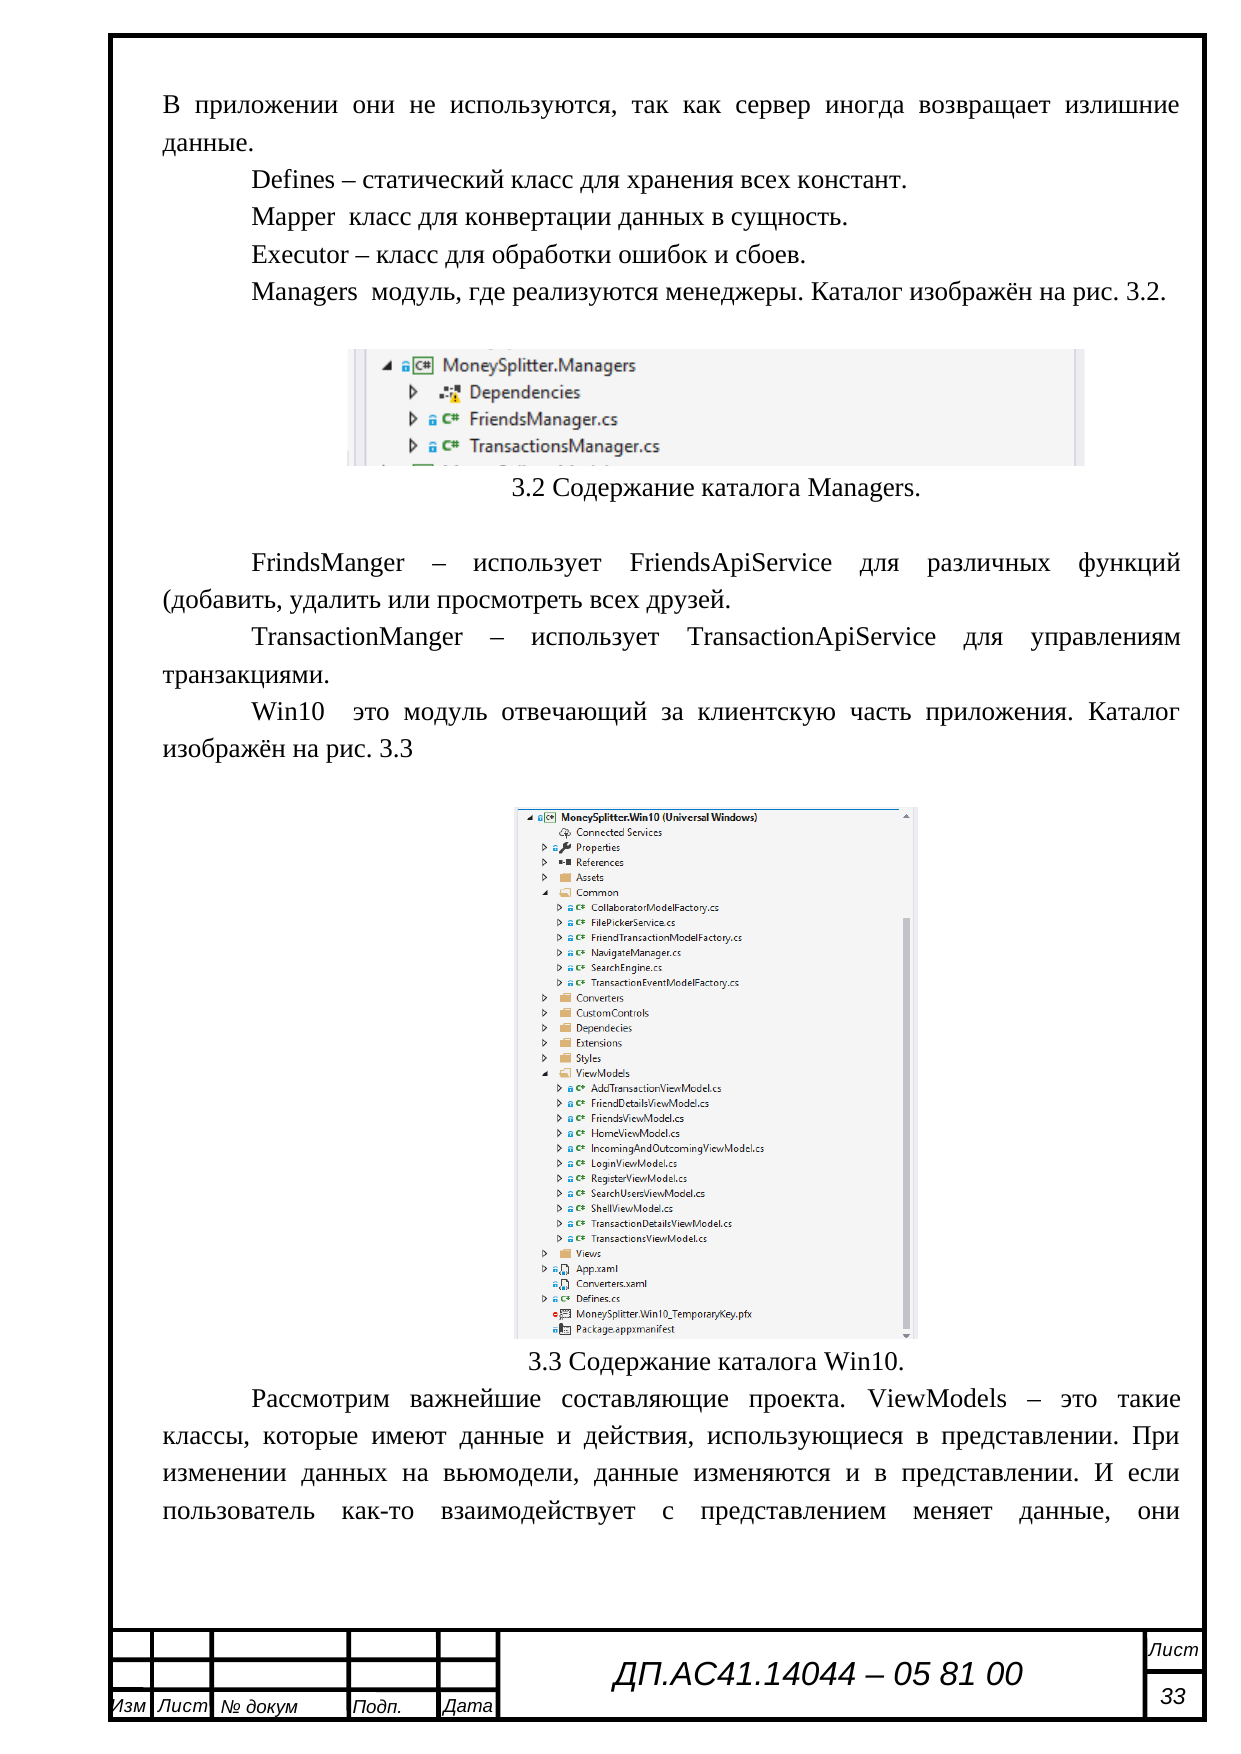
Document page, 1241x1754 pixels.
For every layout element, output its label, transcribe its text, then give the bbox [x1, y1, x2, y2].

text 3.3 Содержание каталога Win10. [162, 1344, 1181, 1376]
text Win10 это модуль отвечающий за клиентскую часть приложения. Каталог изображён на рис. 3.3 [162, 695, 1181, 763]
text FrindsManger – использует FriendsApiService для различных функций (добавить, удалить или просмотреть всех друзей. [162, 546, 1181, 614]
text Executor – класс для обработки ошибок и сбоев. [162, 238, 1181, 269]
picture [347, 349, 1085, 466]
text Managers модуль, где реализуются менеджеры. Каталог изображён на рис. 3.2. [162, 275, 1181, 306]
picture [514, 807, 919, 1339]
text Mapper класс для конвертации данных в сущность. [162, 201, 1181, 232]
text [162, 89, 1181, 157]
text Defines – статический класс для хранения всех констант. [162, 163, 1181, 194]
text TransactionManger – использует TransactionApiService для управлениям транзакциями. [162, 621, 1181, 689]
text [162, 1382, 1181, 1525]
text 3.2 Содержание каталога Managers. [162, 471, 1181, 502]
